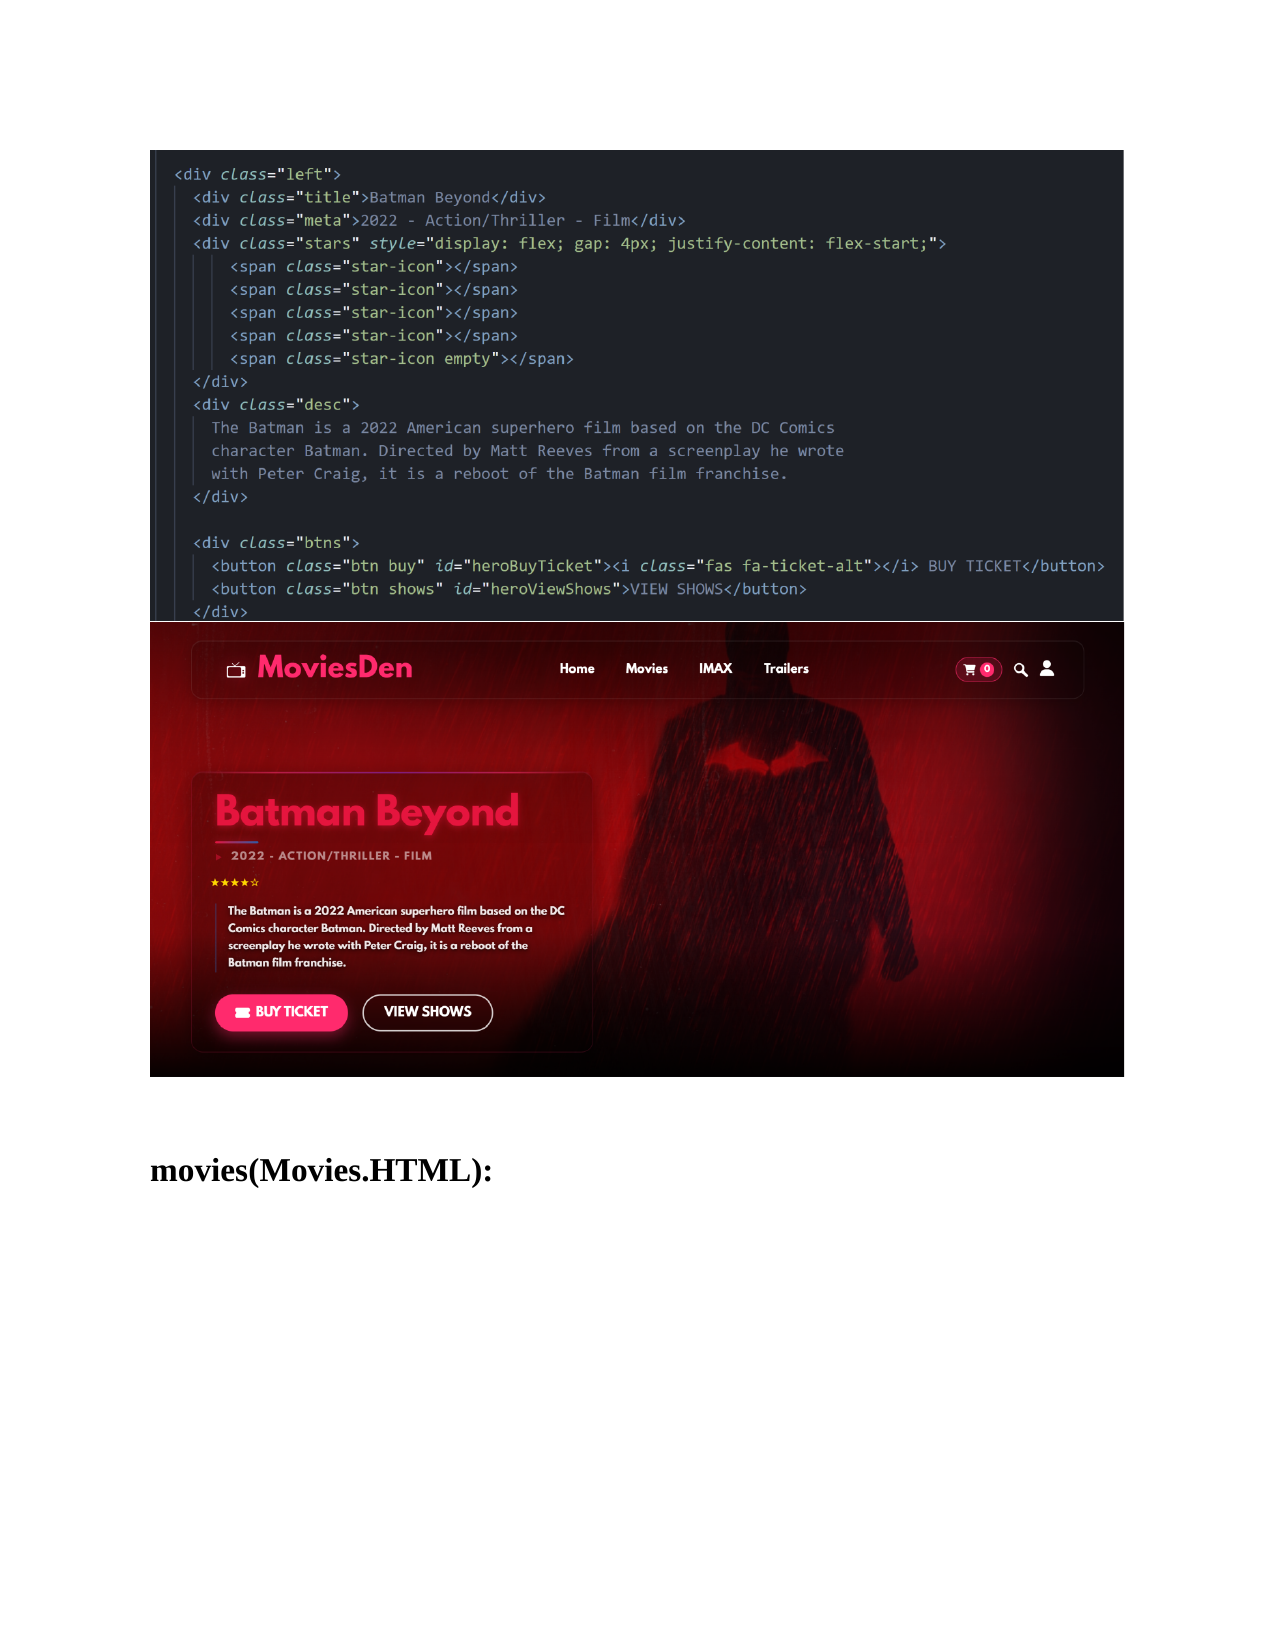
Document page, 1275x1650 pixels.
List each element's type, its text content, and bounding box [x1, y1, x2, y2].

picture [150, 150, 1124, 621]
picture [150, 622, 1125, 1077]
text movies(Movies.HTML): [150, 1150, 1125, 1188]
